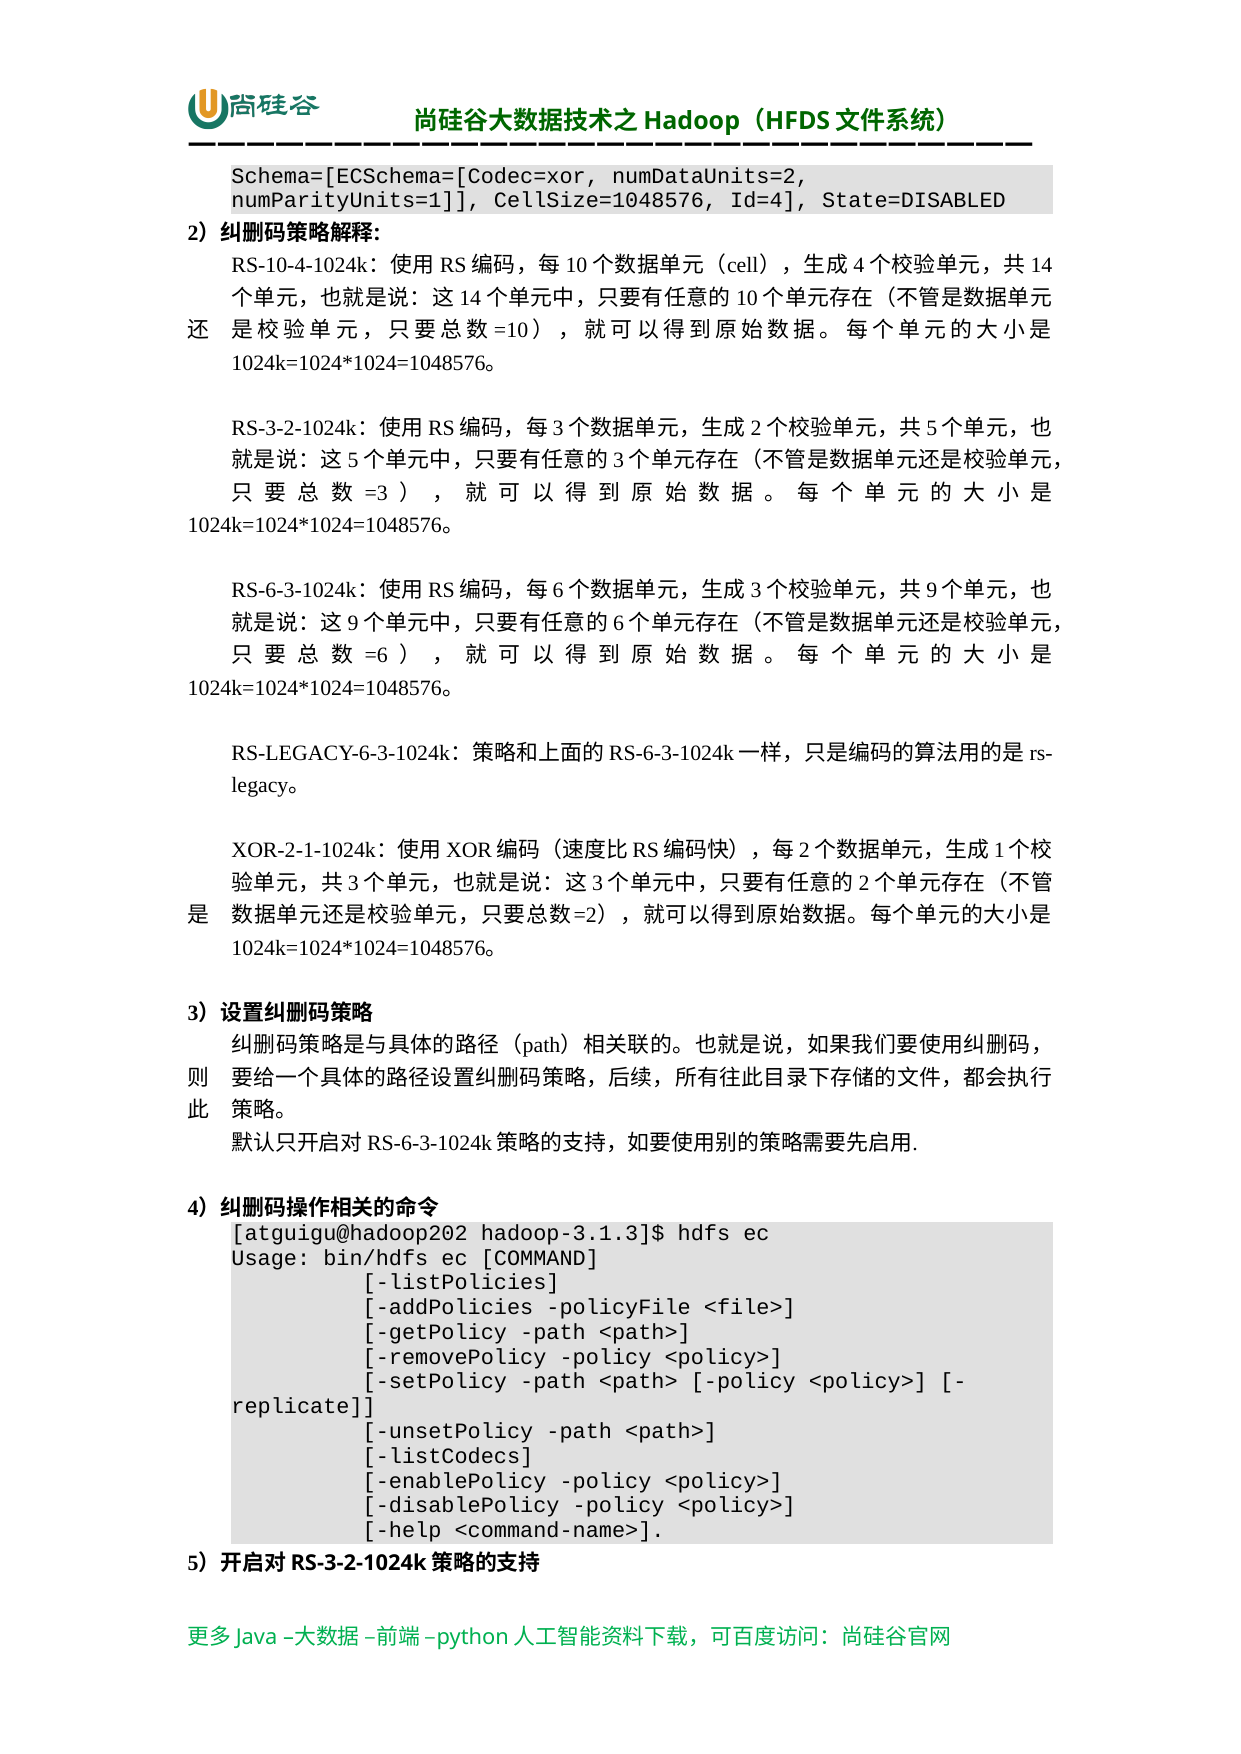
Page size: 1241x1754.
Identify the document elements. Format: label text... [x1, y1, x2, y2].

text 纠删码策略是与具体的路径（path）相关联的。也就是说，如果我们要使用纠删码，则 要给一个具体的路径设置纠删码策略，后续，所有往此目录下存储的文件，都会执行此 策略。 [187, 1027, 1053, 1124]
text [-addPolicies -policyFile <file>] [231, 1296, 1053, 1321]
text 4）纠删码操作相关的命令 [187, 1189, 1053, 1222]
text 3）设置纠删码策略 [187, 994, 1053, 1027]
text [-unsetPolicy -path <path>] [231, 1420, 1053, 1445]
text [atguigu@hadoop202 hadoop-3.1.3]$ hdfs ec [231, 1222, 1053, 1247]
text Usage: bin/hdfs ec [COMMAND] [231, 1247, 1053, 1271]
text RS-3-2-1024k：使用RS编码，每3个数据单元，生成2个校验单元，共5个单元，也 就是说：这5个单元中，只要有任意的3个单元存在（不管是数据单元还是校验单元， 只要总数=3），就可以得到原始数据。每个单元的大小是1024k=1024*1024=1048576。 [187, 409, 1053, 539]
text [231, 165, 1053, 214]
text 默认只开启对RS-6-3-1024k策略的支持，如要使用别的策略需要先启用. [187, 1124, 1053, 1157]
text 5）开启对RS-3-2-1024k策略的支持 [187, 1544, 1053, 1577]
text [-removePolicy -policy <policy>] [231, 1346, 1053, 1371]
text RS-LEGACY-6-3-1024k：策略和上面的RS-6-3-1024k一样，只是编码的算法用的是rs- legacy。 [187, 734, 1053, 799]
text XOR-2-1-1024k：使用XOR编码（速度比RS编码快），每2个数据单元，生成1个校 验单元，共3个单元，也就是说：这3个单元中，只要有任意的2个单元存在（不管是 数据单元还是校验单元，只要总数=2），就可以得到原始数据。每个单元的大小是 1024k=1024*1024=1048576。 [187, 832, 1053, 962]
text 2）纠删码策略解释: [187, 214, 1053, 247]
text [-getPolicy -path <path>] [231, 1321, 1053, 1346]
text [-setPolicy -path <path> [-policy <policy>] [-replicate]] [231, 1371, 1053, 1420]
text [-disablePolicy -policy <policy>] [231, 1494, 1053, 1519]
text RS-10-4-1024k：使用RS编码，每10个数据单元（cell），生成4个校验单元，共14 个单元，也就是说：这14个单元中，只要有任意的10个单元存在（不管是数据单元还 是校验单元，只要总数=10），就可以得到原始数据。每个单元的大小是 1024k=1024*1024=1048576。 [187, 247, 1053, 377]
text RS-6-3-1024k：使用RS编码，每6个数据单元，生成3个校验单元，共9个单元，也 就是说：这9个单元中，只要有任意的6个单元存在（不管是数据单元还是校验单元， 只要总数=6），就可以得到原始数据。每个单元的大小是1024k=1024*1024=1048576。 [187, 572, 1053, 702]
text [-listCodecs] [231, 1445, 1053, 1470]
picture [187, 88, 320, 130]
text [-enablePolicy -policy <policy>] [231, 1470, 1053, 1494]
text [-listPolicies] [231, 1271, 1053, 1296]
text [-help <command-name>]. [231, 1519, 1053, 1544]
